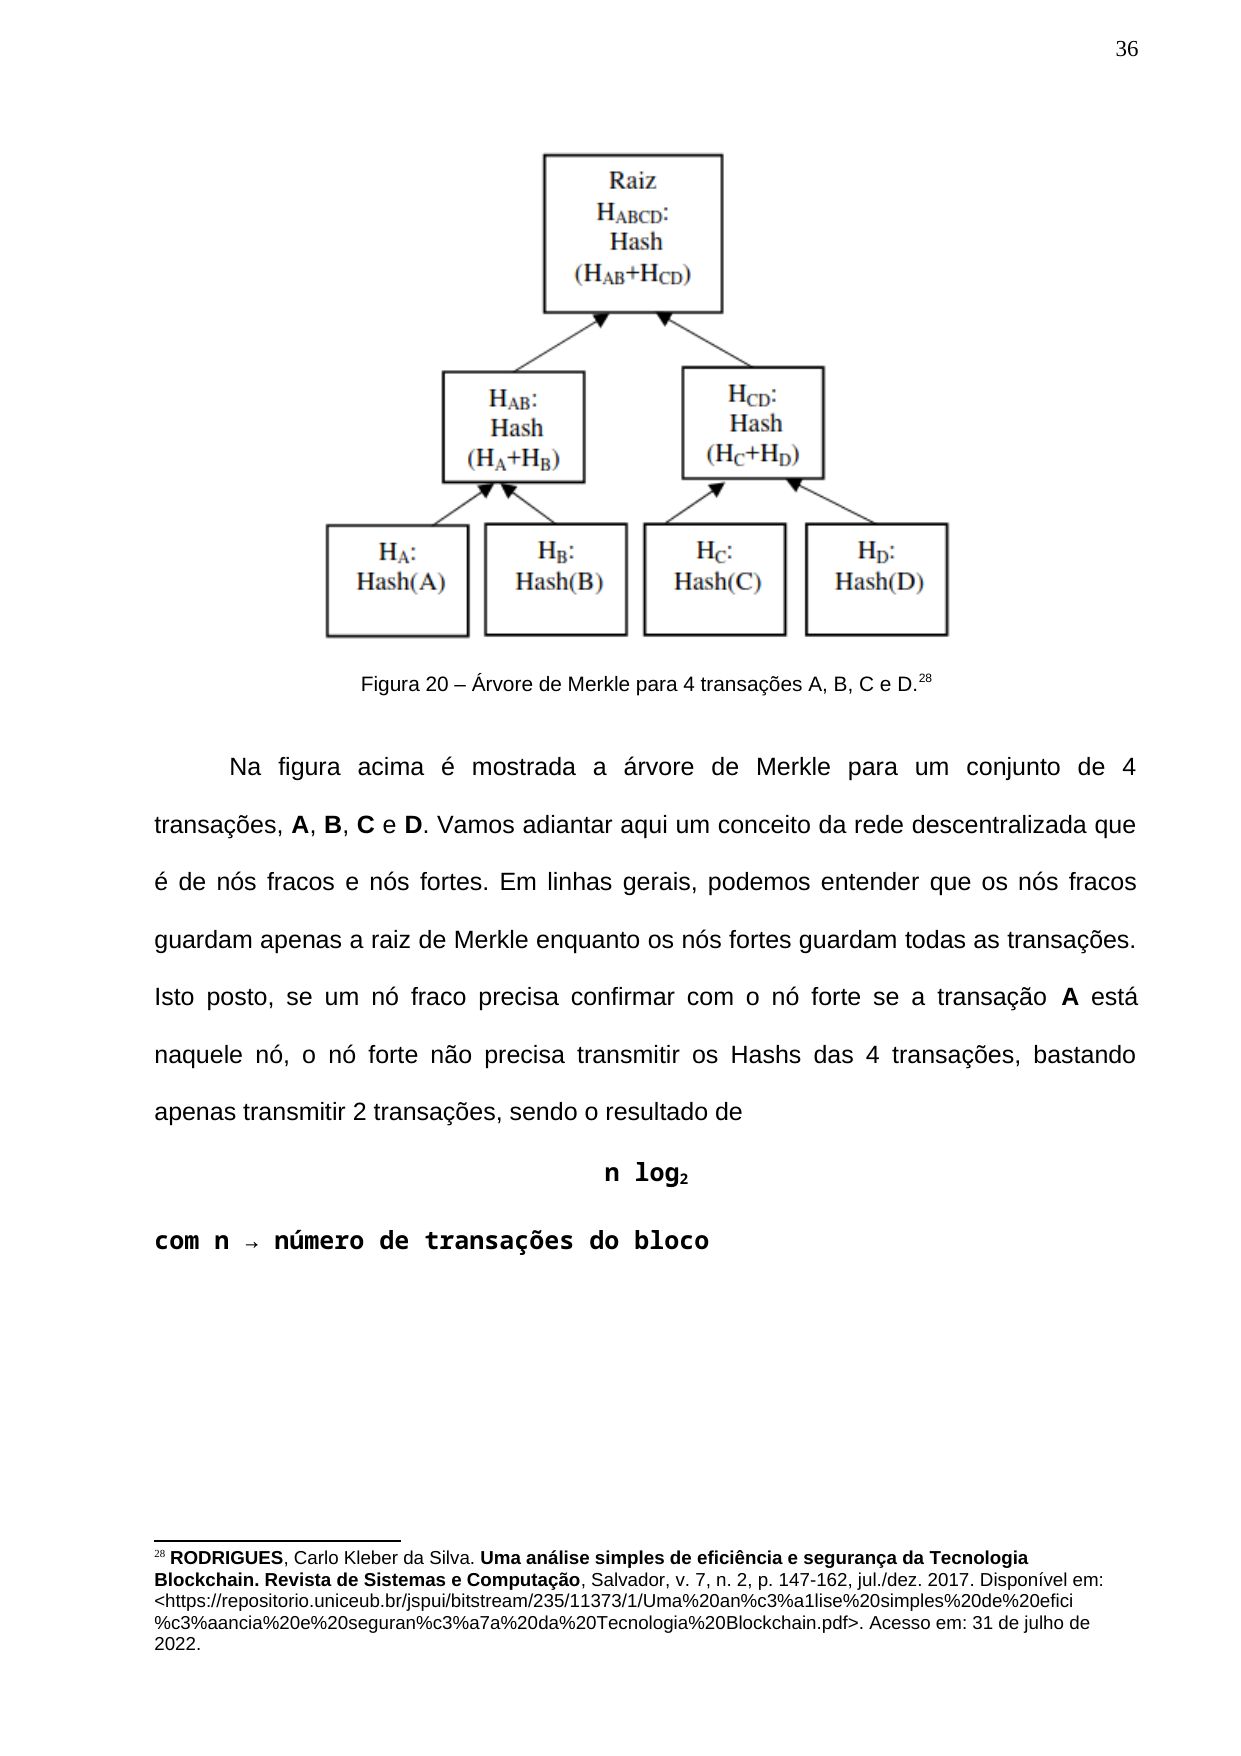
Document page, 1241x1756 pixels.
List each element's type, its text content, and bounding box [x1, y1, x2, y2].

text com n → número de transações do bloco [154, 1223, 1138, 1257]
text n log2 [154, 1154, 1138, 1189]
picture [312, 142, 962, 648]
text Figura 20 – Árvore de Merkle para 4 transações A, B, C e D. [154, 671, 1138, 695]
text Na figura acima é mostrada a árvore de Merkle para um conjunto de 4 transações, A, B, C e D. Vamos adiantar aqui um conceito da rede descentralizada que é de nós fracos e nós fortes. Em linhas gerais, podemos entender que os nós fracos guardam apenas a raiz de Merkle enquanto os nós fortes guardam todas as transações. Isto posto, se um nó fraco precisa confirmar com o nó forte se a transação A está naquele nó, o nó forte não precisa transmitir os Hashs das 4 transações, bastando apenas transmitir 2 transações, sendo o resultado de [154, 752, 1138, 1126]
